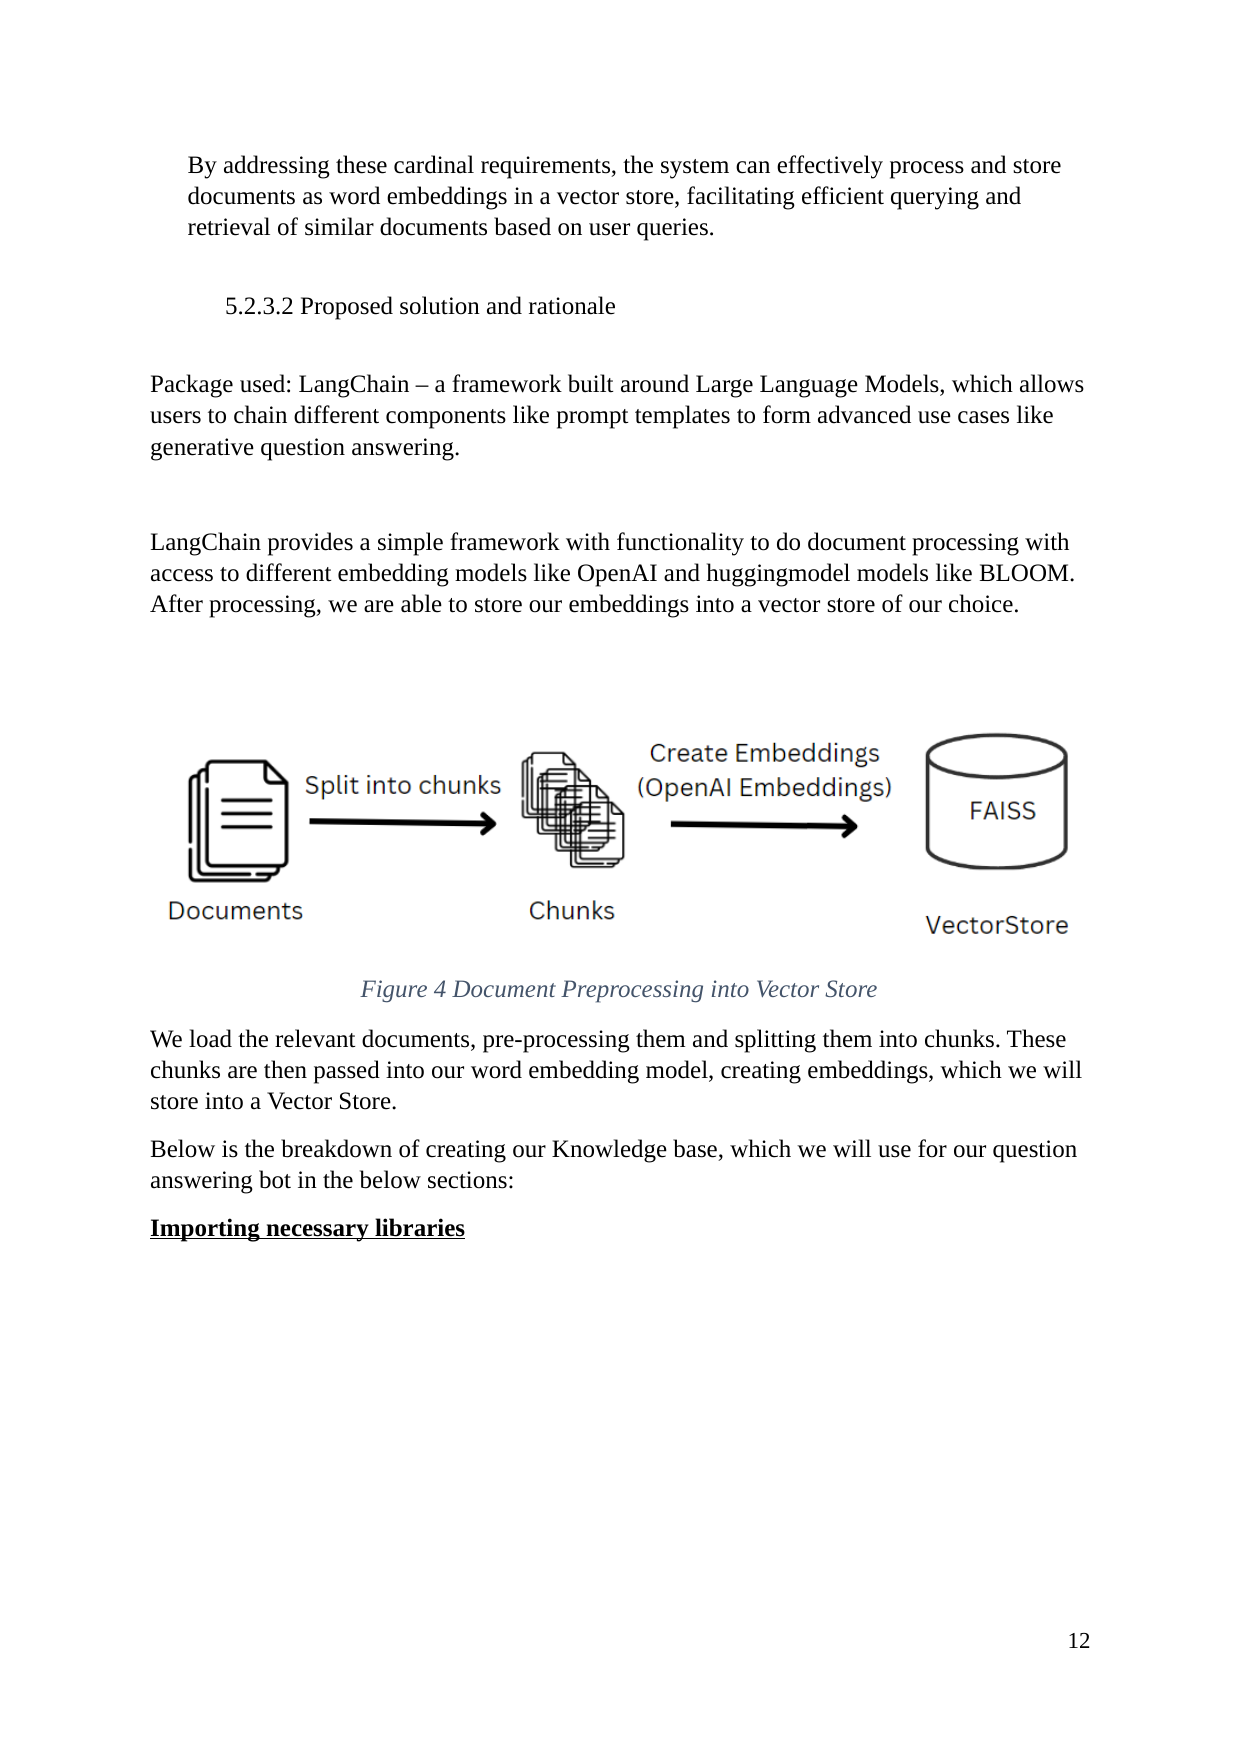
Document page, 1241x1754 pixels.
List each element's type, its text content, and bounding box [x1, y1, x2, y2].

text Figure 4 Document Preprocessing into Vector Store [150, 974, 1090, 1003]
text We load the relevant documents, pre-processing them and splitting them into chunks. These chunks are then passed into our word embedding model, creating embeddings, which we will store into a Vector Store. [150, 1024, 1090, 1115]
subtitle 5.2.3.2 Proposed solution and rationale [150, 291, 1090, 319]
picture [150, 684, 1091, 956]
text Package used: LangChain – a framework built around Large Language Models, which allows users to chain different components like prompt templates to form advanced use cases like generative question answering. [150, 369, 1090, 460]
text Below is the breakdown of creating our Knowledge base, which we will use for our question answering bot in the below sections: [150, 1134, 1090, 1194]
text By addressing these cardinal requirements, the system can effectively process and store documents as word embeddings in a vector store, facilitating efficient querying and retrieval of similar documents based on user queries. [187, 150, 1090, 241]
text LangChain provides a simple framework with functionality to do document processing with access to different embedding models like OpenAI and huggingmodel models like BLOOM. After processing, we are able to store our embeddings into a vector store of our choice. [150, 527, 1090, 618]
text Importing necessary libraries [150, 1213, 1090, 1241]
